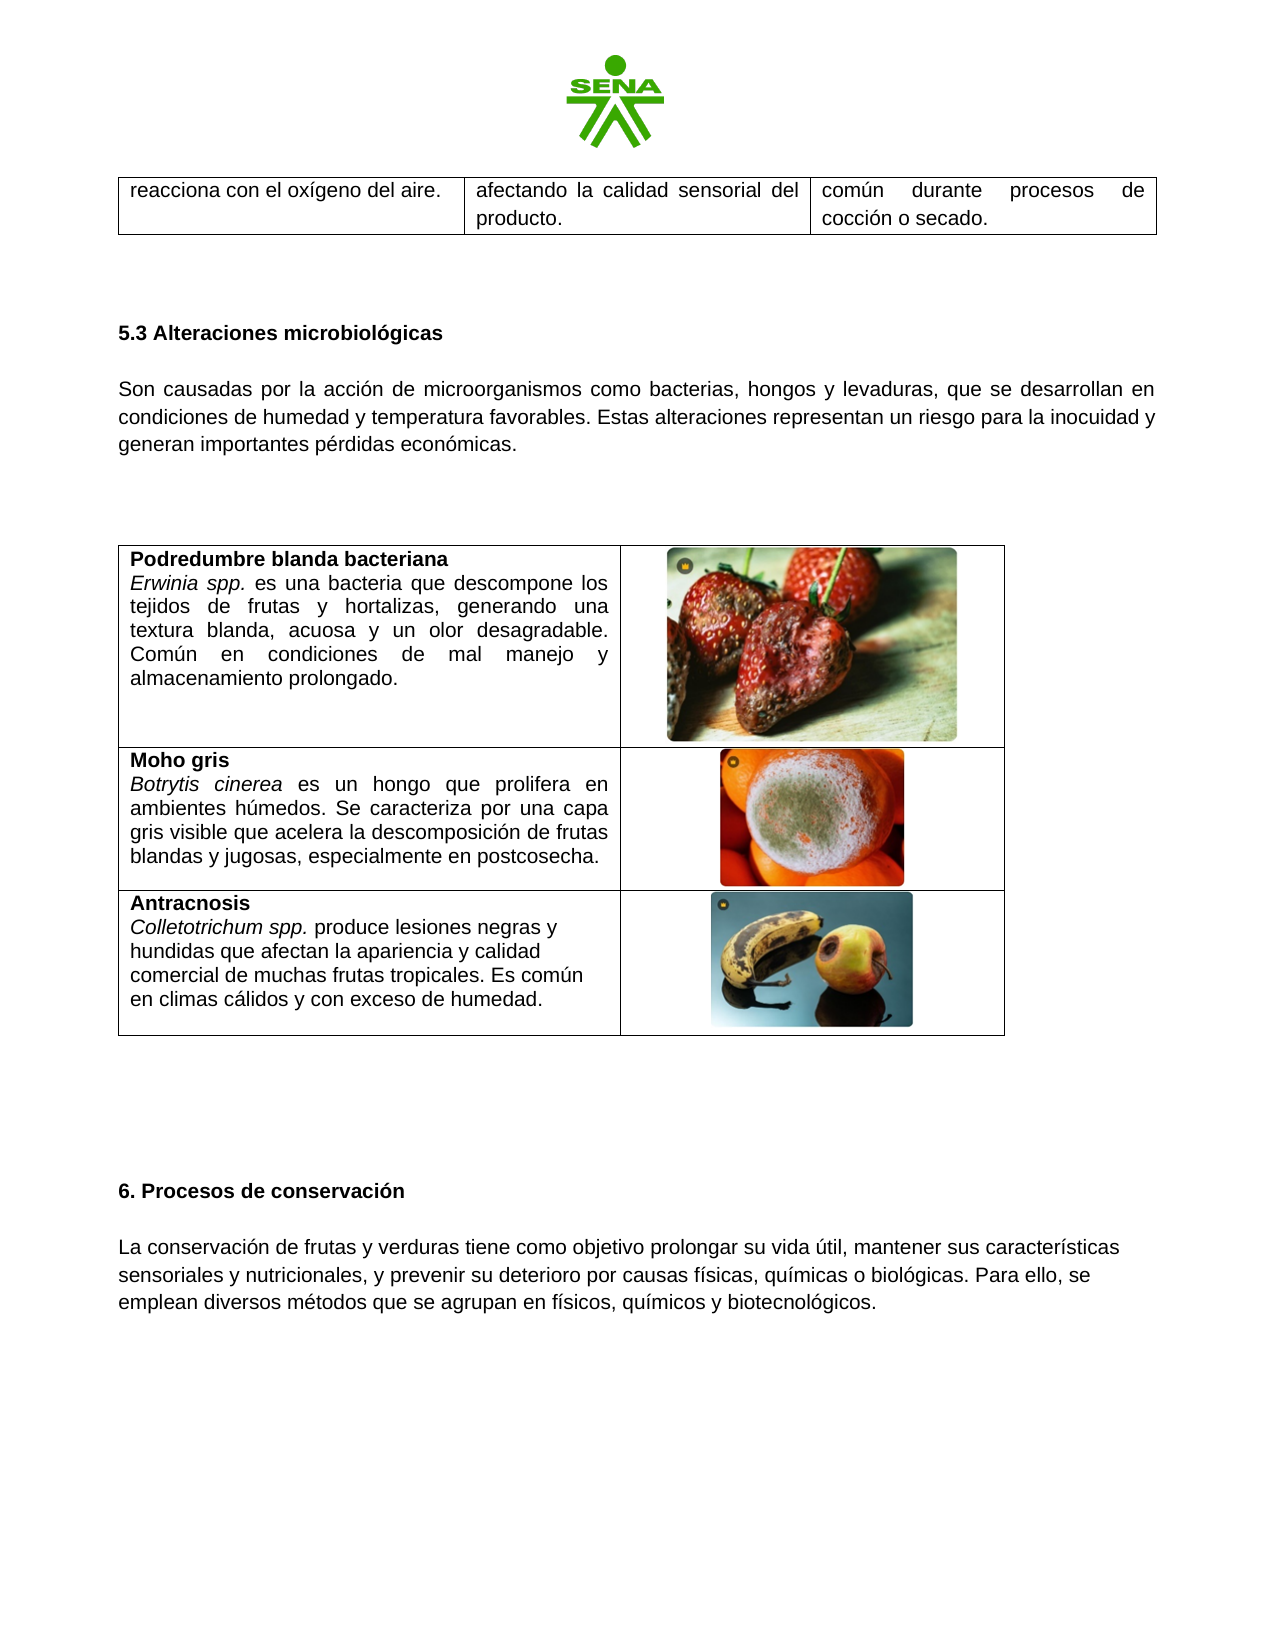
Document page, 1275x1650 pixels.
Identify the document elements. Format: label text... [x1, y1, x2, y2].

table_header [621, 546, 1004, 747]
table_cell Antracnosis Colletotrichum spp. produce lesiones negras y hundidas que afectan la apariencia y calidad comercial de muchas frutas tropicales. Es común en climas cálidos y con exceso de humedad. [119, 891, 620, 1035]
table_cell Moho gris Botrytis cinerea es un hongo que prolifera en ambientes húmedos. Se caracteriza por una capa gris visible que acelera la descomposición de frutas blandas y jugosas, especialmente en postcosecha. [119, 748, 620, 890]
text La conservación de frutas y verduras tiene como objetivo prolongar su vida útil, mantener sus características sensoriales y nutricionales, y prevenir su deterioro por causas físicas, químicas o biológicas. Para ello, se emplean diversos métodos que se agrupan en físicos, químicos y biotecnológicos. [118, 1235, 1157, 1314]
picture [566, 55, 664, 148]
table_header Podredumbre blanda bacteriana Erwinia spp. es una bacteria que descompone los tejidos de frutas y hortalizas, generando una textura blanda, acuosa y un olor desagradable. Común en condiciones de mal manejo y almacenamiento prolongado. [119, 546, 620, 747]
text 5.3 Alteraciones microbiológicas [118, 320, 1157, 344]
text Son causadas por la acción de microorganismos como bacterias, hongos y levaduras, que se desarrollan en condiciones de humedad y temperatura favorables. Estas alteraciones representan un riesgo para la inocuidad y generan importantes pérdidas económicas. [118, 377, 1157, 456]
text 6. Procesos de conservación [118, 1178, 1157, 1202]
table_cell [621, 748, 1004, 890]
table_cell [621, 891, 1004, 1035]
